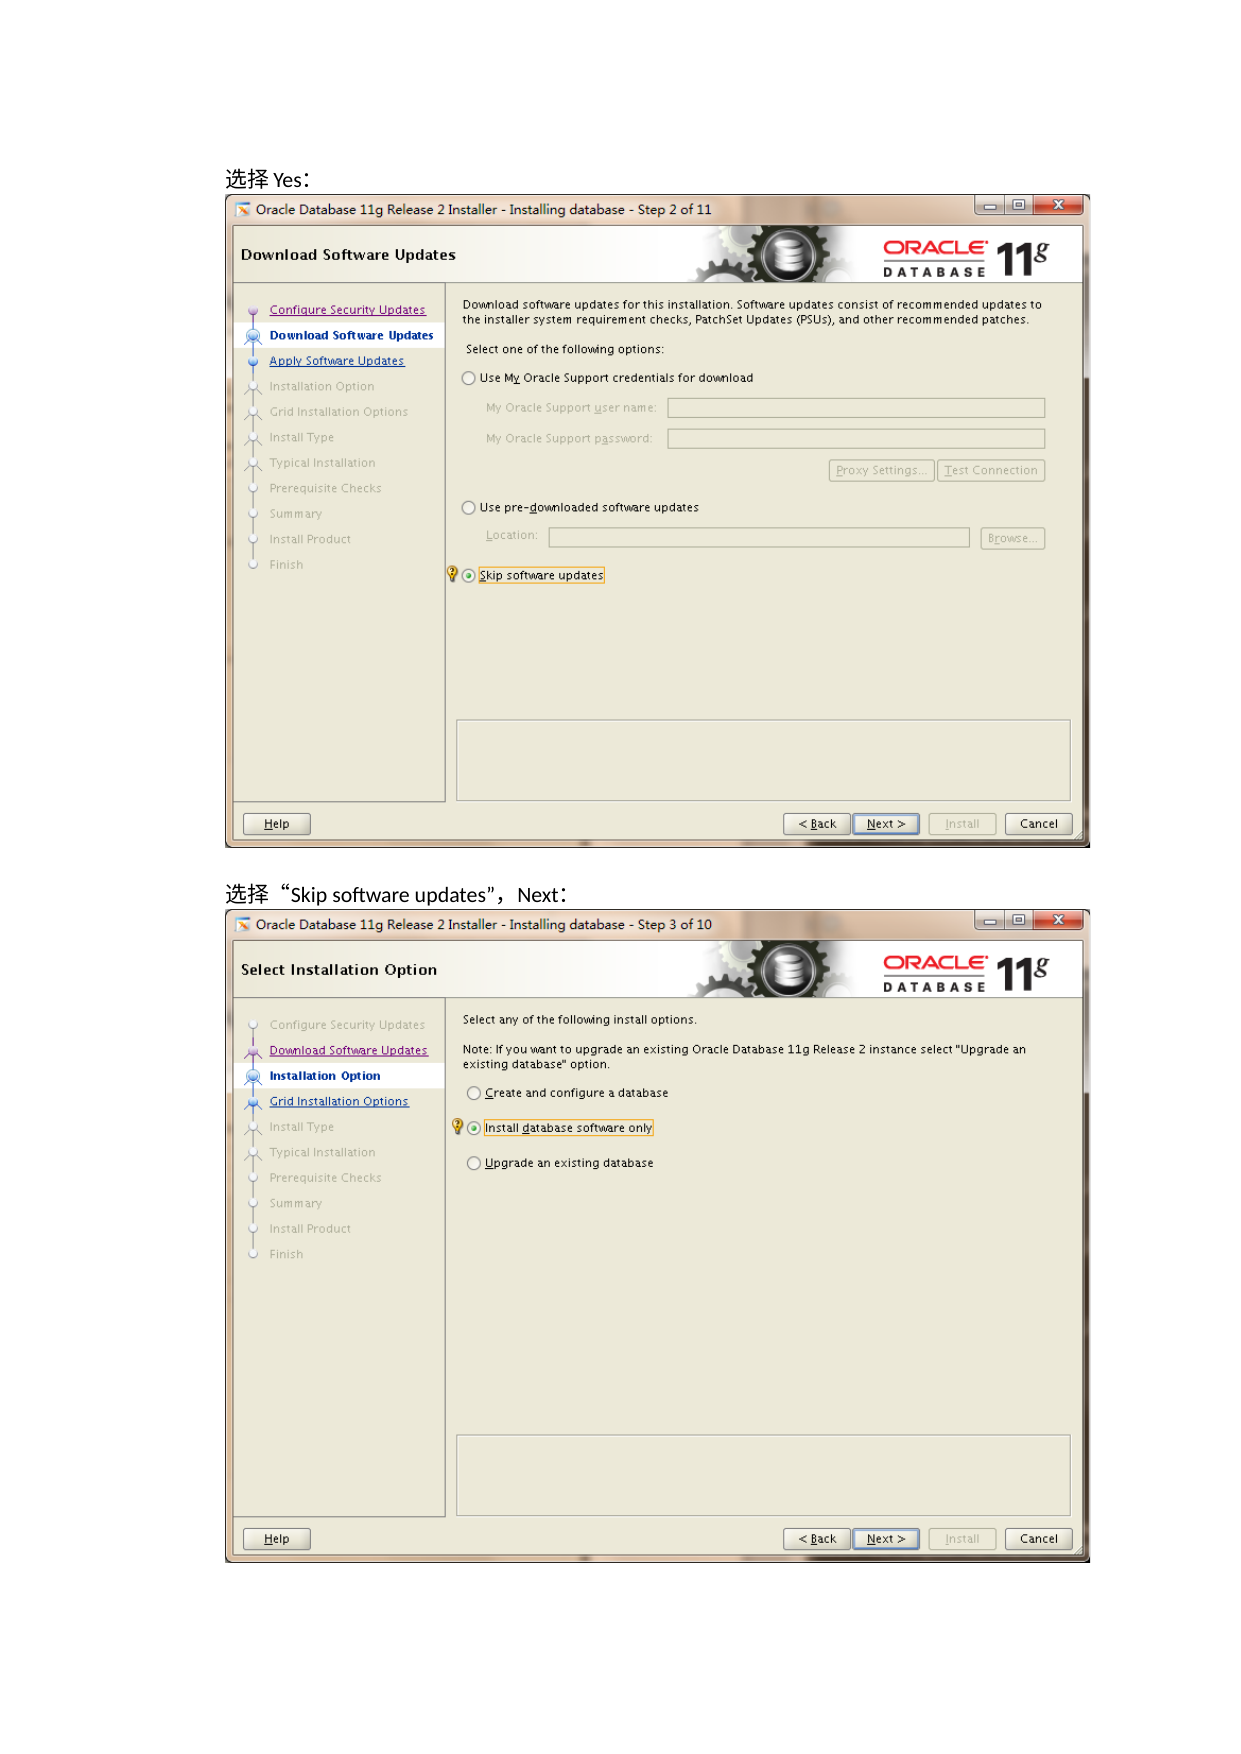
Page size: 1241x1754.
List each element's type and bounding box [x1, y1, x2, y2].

picture [225, 194, 1091, 848]
picture [225, 909, 1091, 1563]
list [187, 162, 1053, 1592]
